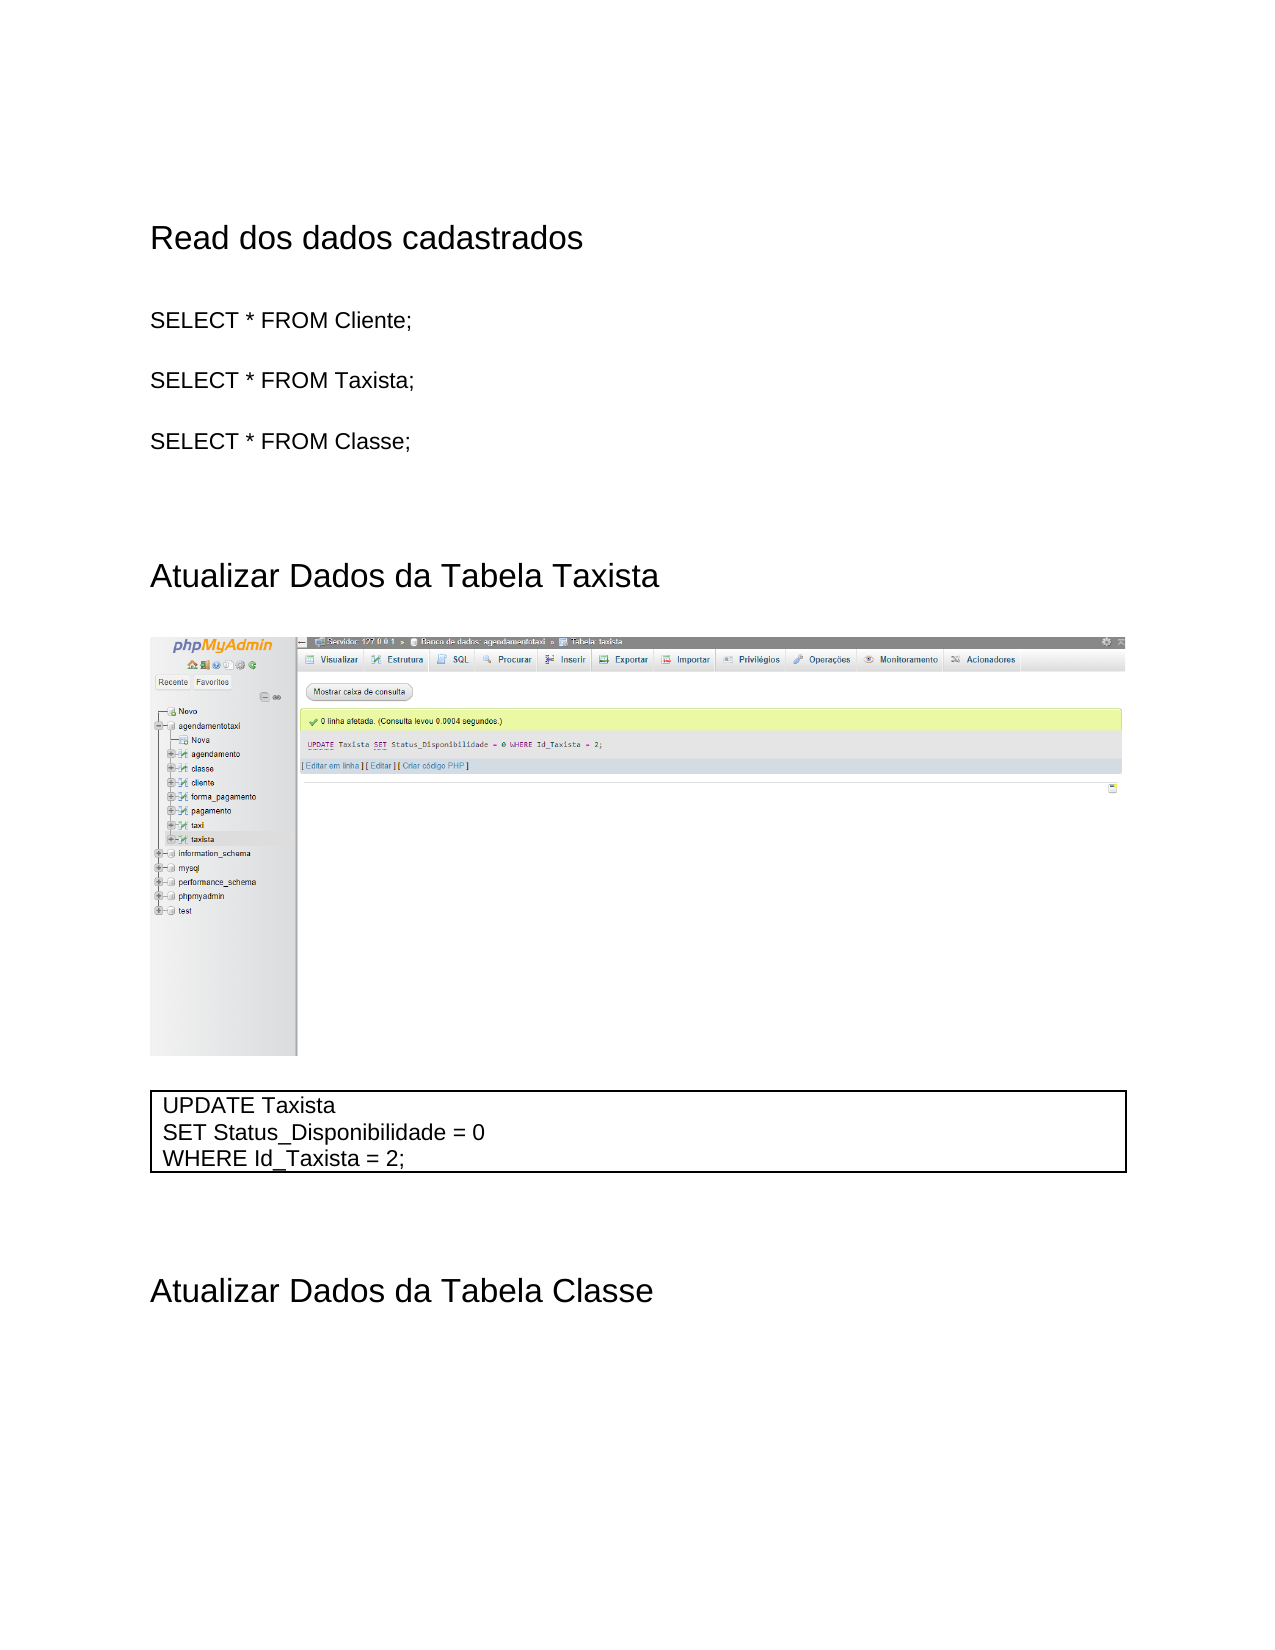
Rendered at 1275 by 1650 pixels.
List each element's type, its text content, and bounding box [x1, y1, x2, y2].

subtitle Atualizar Dados da Tabela Taxista [150, 556, 1125, 594]
picture [150, 637, 1125, 1056]
text SELECT * FROM Cliente; [150, 307, 1125, 333]
subtitle Read dos dados cadastrados [150, 218, 1125, 294]
text SELECT * FROM Classe; [150, 428, 1125, 454]
table_header UPDATE Taxista SET Status_Disponibilidade = 0 WHERE Id_Taxista = 2; [152, 1092, 1125, 1171]
text SELECT * FROM Taxista; [150, 367, 1125, 394]
subtitle Atualizar Dados da Tabela Classe [150, 1271, 1125, 1309]
